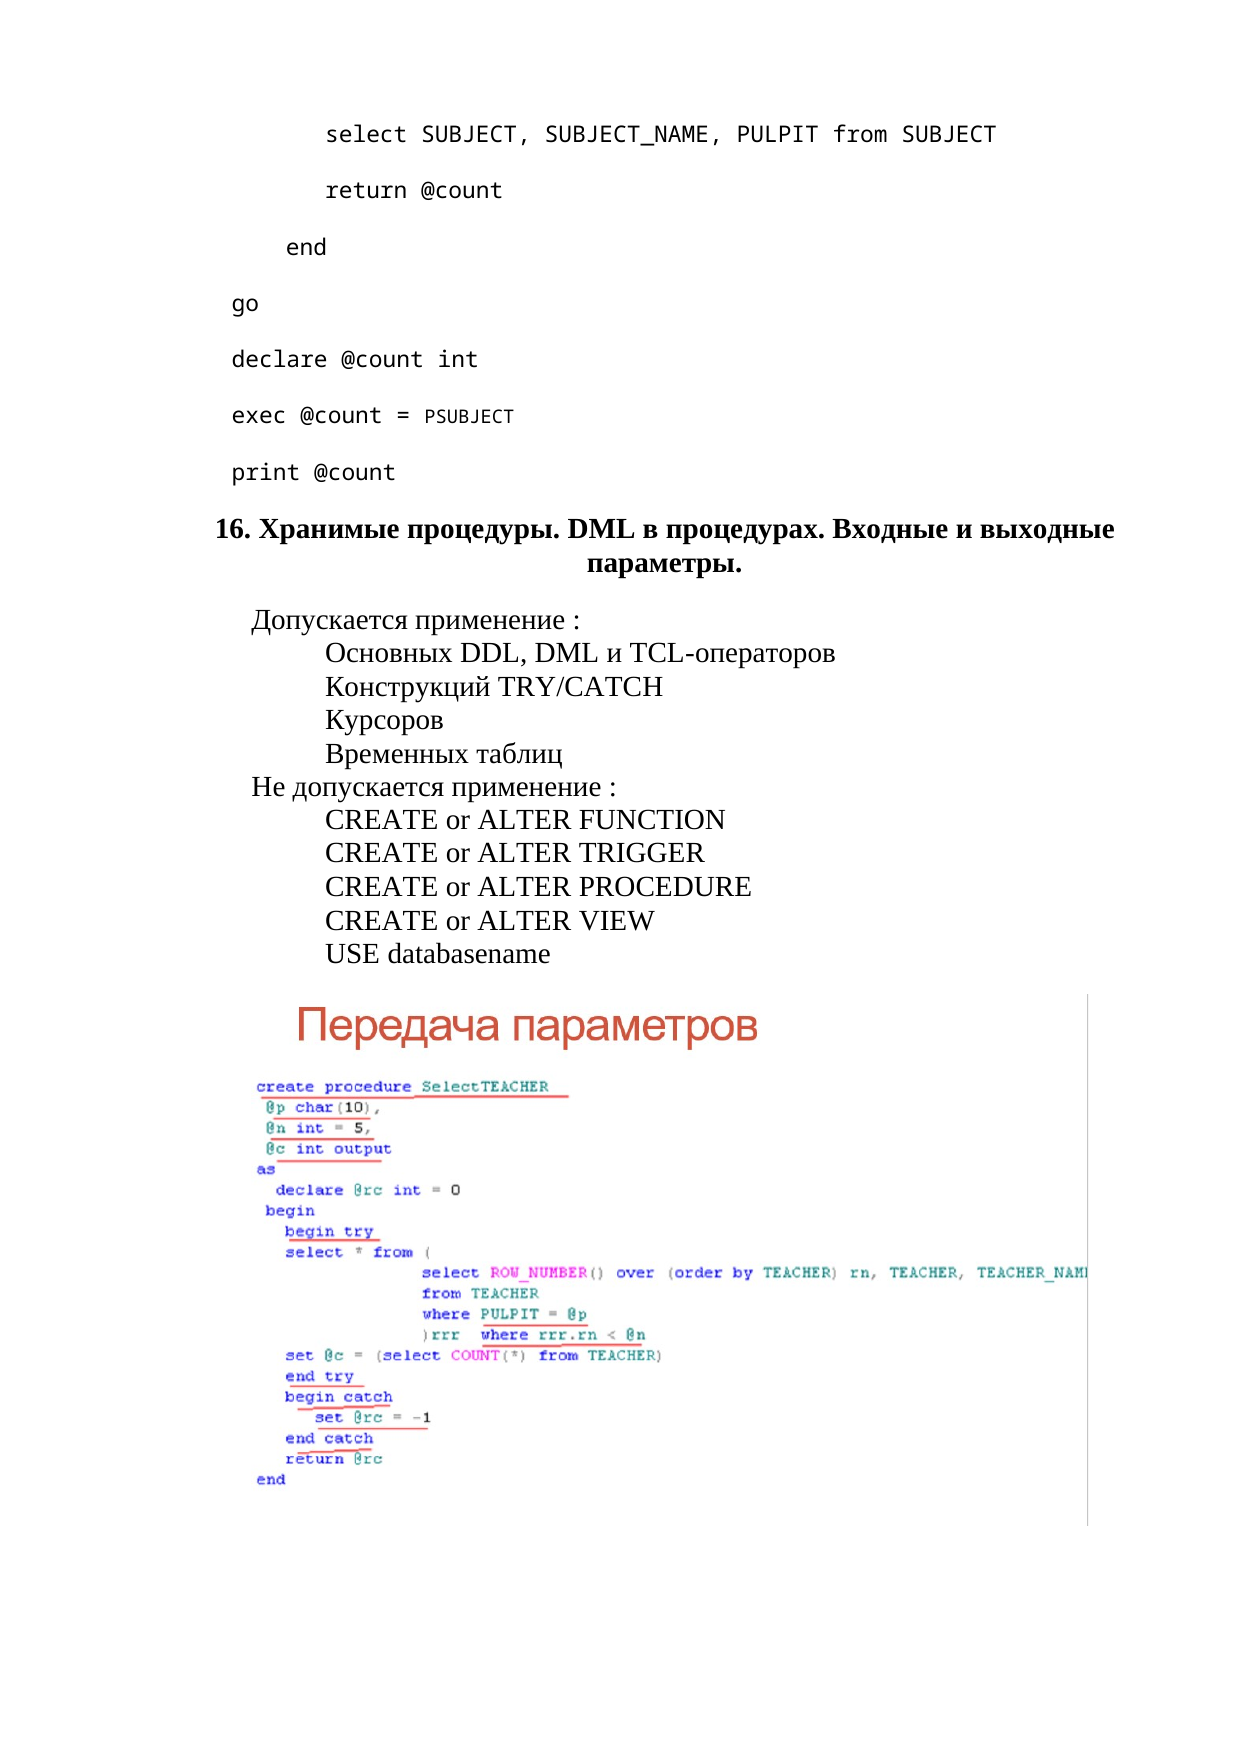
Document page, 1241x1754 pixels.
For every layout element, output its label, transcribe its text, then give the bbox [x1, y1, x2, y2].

text Не допускается применение : CREATE or ALTER FUNCTION CREATE or ALTER TRIGGER [251, 769, 733, 869]
text end [286, 231, 1154, 262]
text Основных DDL, DML и TCL-операторов Конструкций TRY/CATCH [325, 636, 843, 703]
text return @count [325, 174, 1154, 206]
text print @count [231, 455, 1154, 487]
text USE databasename [325, 936, 1154, 970]
text exec @count = PSUBJECT [231, 399, 1154, 431]
text select SUBJECT, SUBJECT_NAME, PULPIT from SUBJECT [325, 118, 1154, 149]
text Курсоров Временных таблиц [325, 703, 569, 769]
text Допускается применение : [251, 603, 1154, 636]
text go [231, 287, 1154, 318]
text declare @count int [231, 343, 1154, 374]
picture [251, 994, 1089, 1526]
text 16. Хранимые процедуры. DML в процедурах. Входные и выходные параметры. [214, 512, 1121, 578]
text CREATE or ALTER PROCEDURE CREATE or ALTER VIEW [325, 869, 759, 936]
